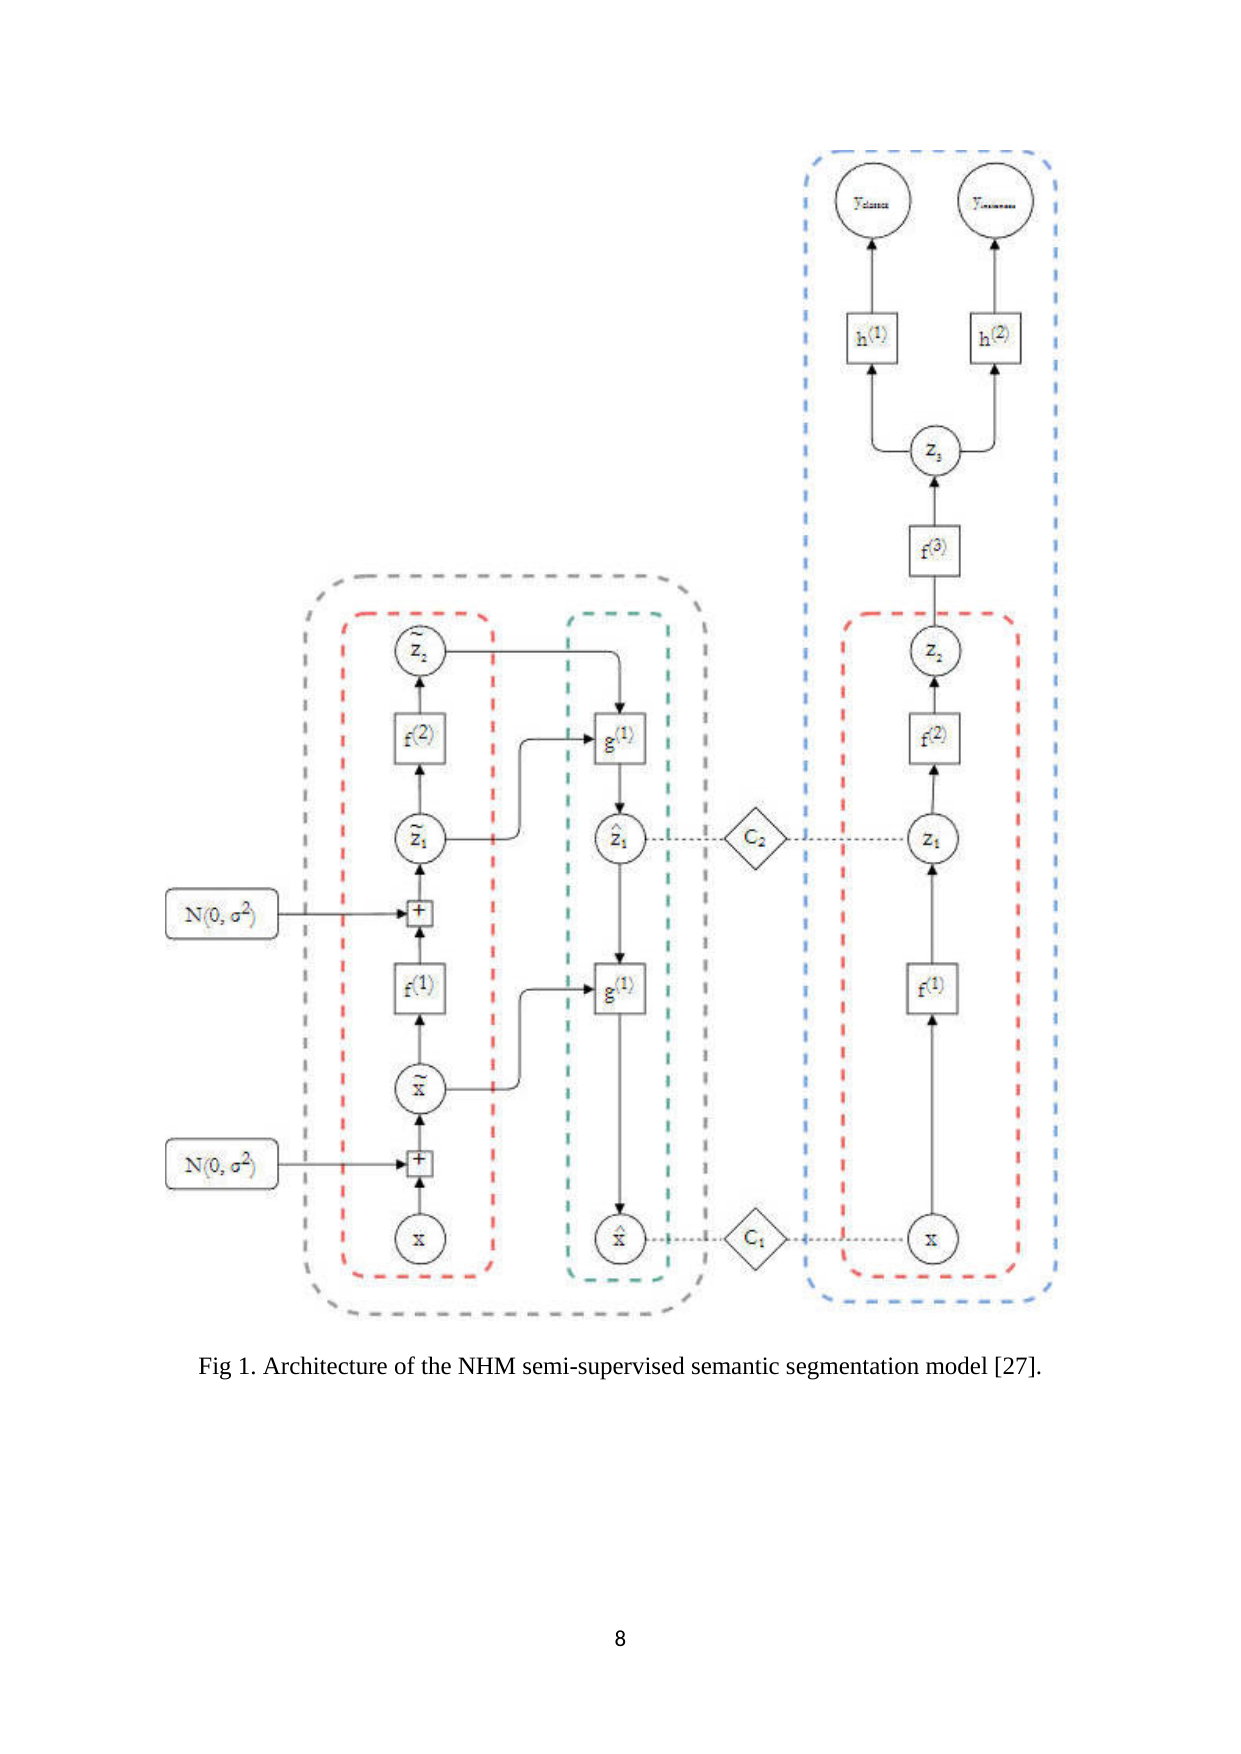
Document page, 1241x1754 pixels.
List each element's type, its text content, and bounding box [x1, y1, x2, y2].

text Fig 1. Architecture of the NHM semi-supervised semantic segmentation model [27]. [150, 1351, 1090, 1380]
picture [165, 150, 1075, 1321]
